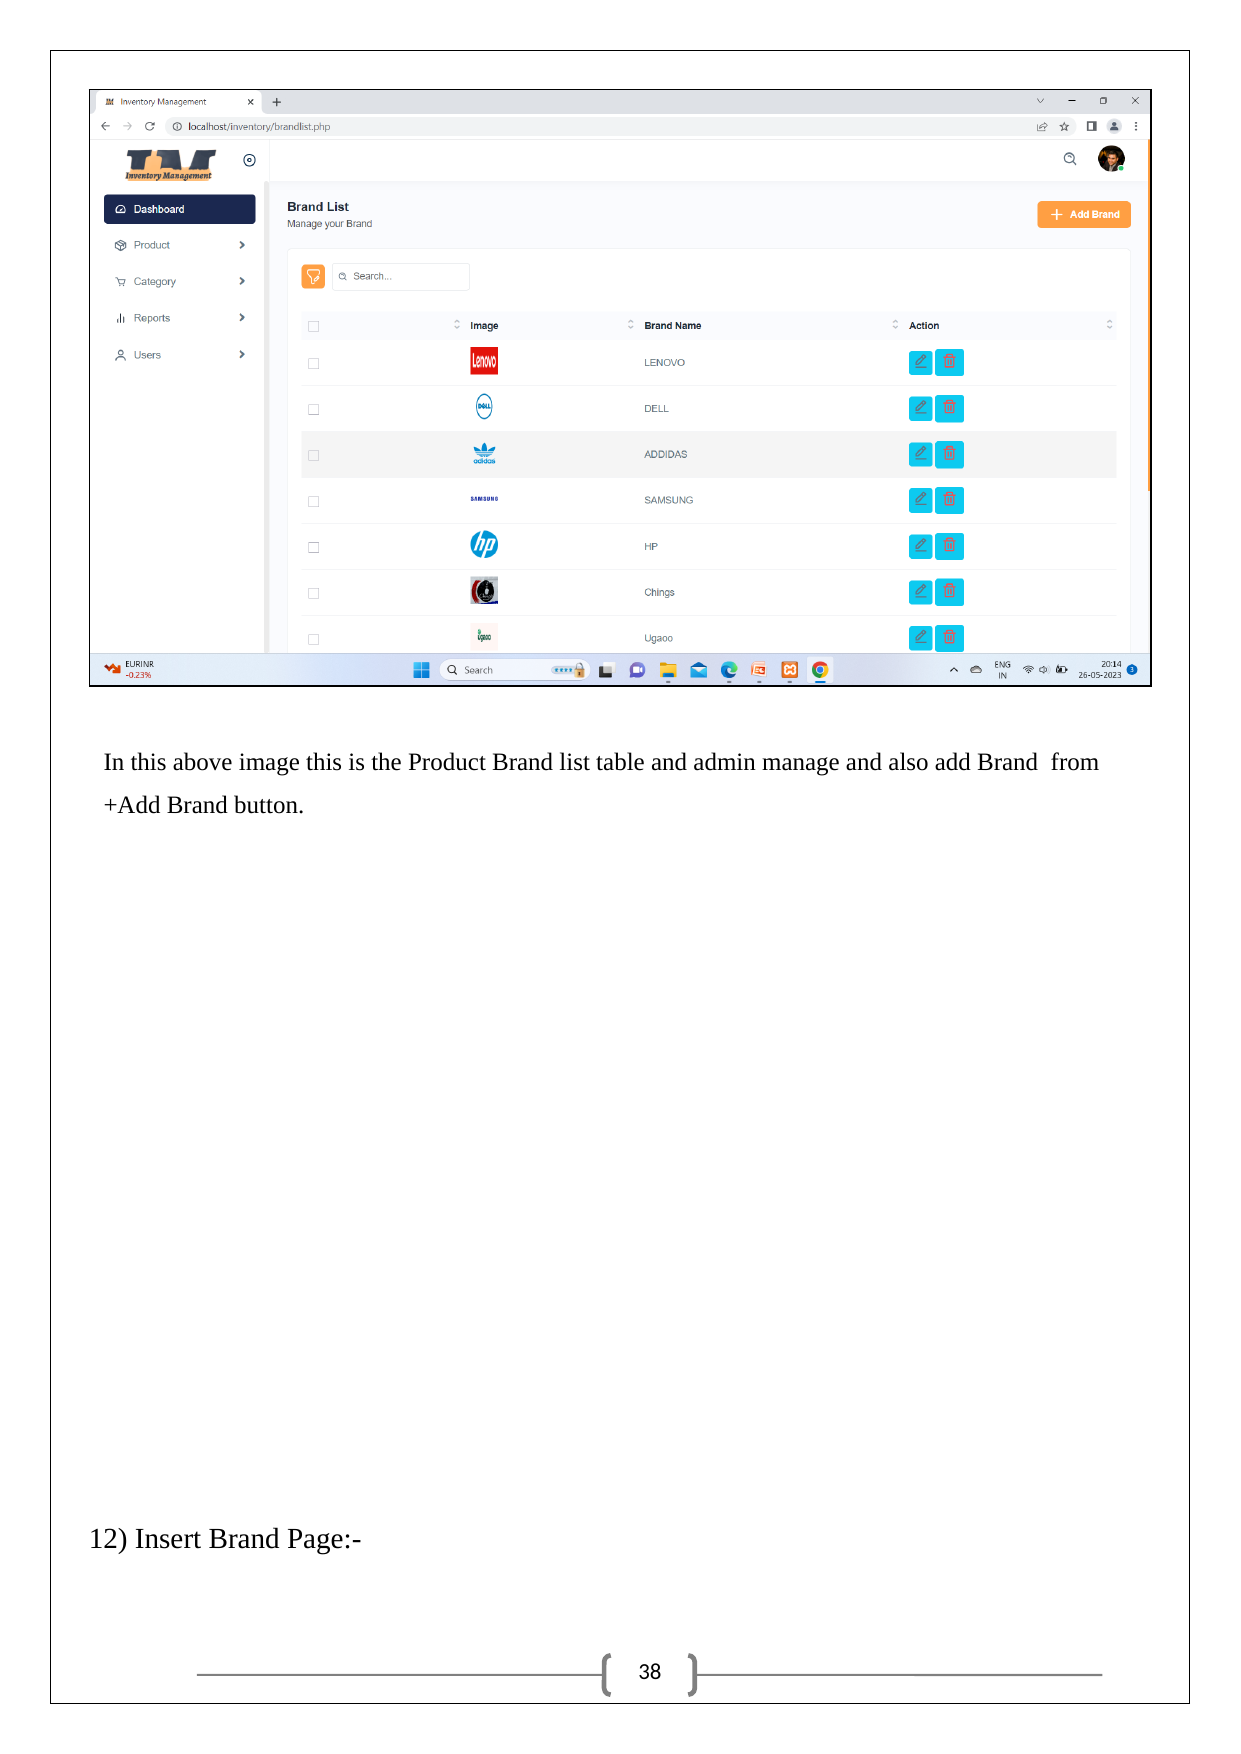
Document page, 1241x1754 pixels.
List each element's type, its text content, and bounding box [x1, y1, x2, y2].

list 12) Insert Brand Page:- [88, 1521, 1122, 1554]
picture [90, 90, 1150, 685]
text In this above image this is the Product Brand list table and admin manage and also add Brand from +Add Brand button. [103, 747, 1122, 819]
